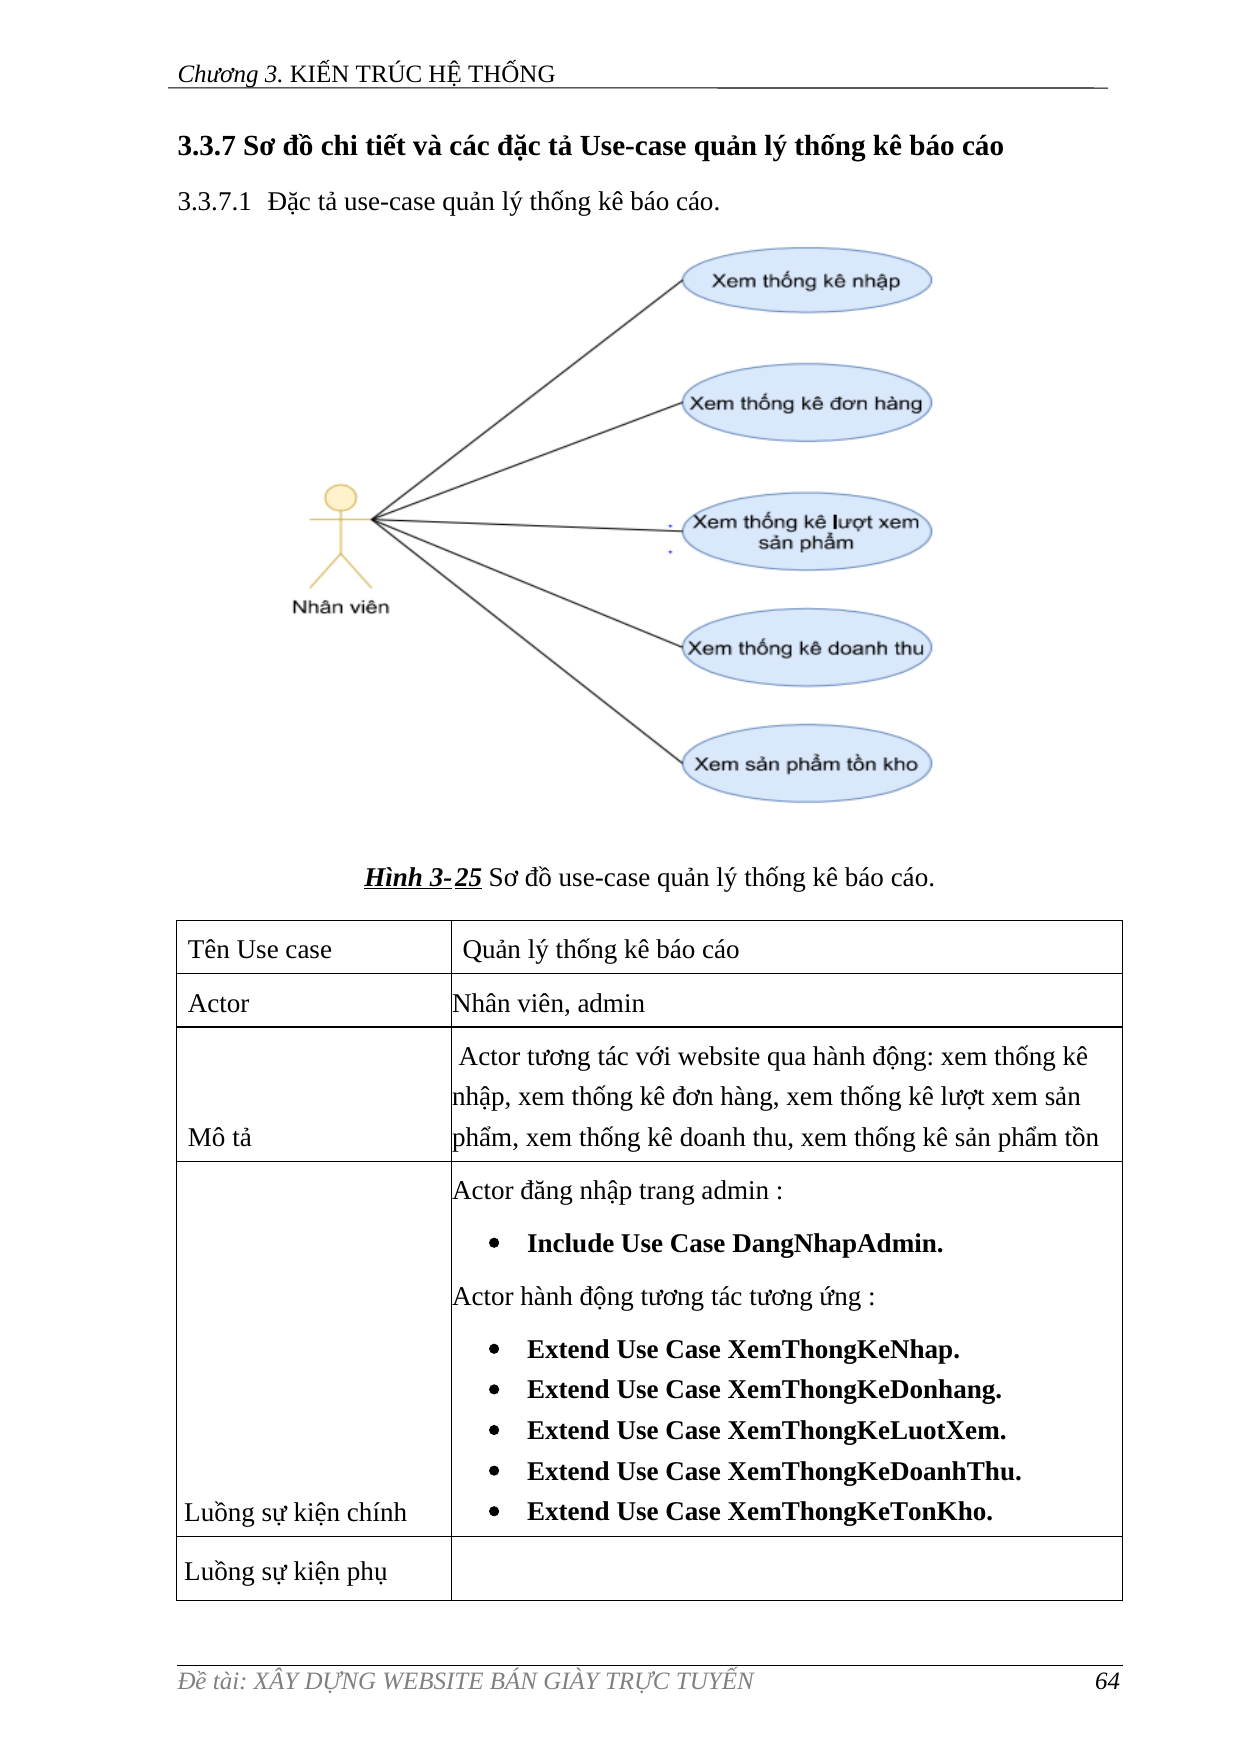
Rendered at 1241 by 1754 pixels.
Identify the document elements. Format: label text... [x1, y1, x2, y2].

table_cell Luồng sự kiện phụ [177, 1537, 451, 1600]
table_cell Actor đăng nhập trang admin : Include Use Case DangNhapAdmin. Actor hành động tương tác tương ứng : Extend Use Case XemThongKeNhap. Extend Use Case XemThongKeDonhang. Extend Use Case XemThongKeLuotXem. Extend Use Case XemThongKeDoanhThu. Extend Use Case XemThongKeTonKho. [452, 1162, 1122, 1536]
picture [280, 237, 956, 833]
table_cell Actor [177, 974, 451, 1026]
subtitle Sơ đồ chi tiết và các đặc tả Use-case quản lý thống kê báo cáo [177, 128, 1122, 162]
table_cell Luồng sự kiện chính [177, 1162, 451, 1536]
table_header Tên Use case [177, 921, 451, 973]
table_cell Mô tả [177, 1028, 451, 1161]
table_cell [452, 1537, 1122, 1600]
table_cell Actor tương tác với website qua hành động: xem thống kê nhập, xem thống kê đơn hàng, xem thống kê lượt xem sản phẩm, xem thống kê doanh thu, xem thống kê sản phẩm tồn [452, 1028, 1122, 1161]
table_header Quản lý thống kê báo cáo [452, 921, 1122, 973]
subtitle Đặc tả use-case quản lý thống kê báo cáo. [177, 184, 1122, 216]
table_cell Nhân viên, admin [452, 974, 1122, 1026]
